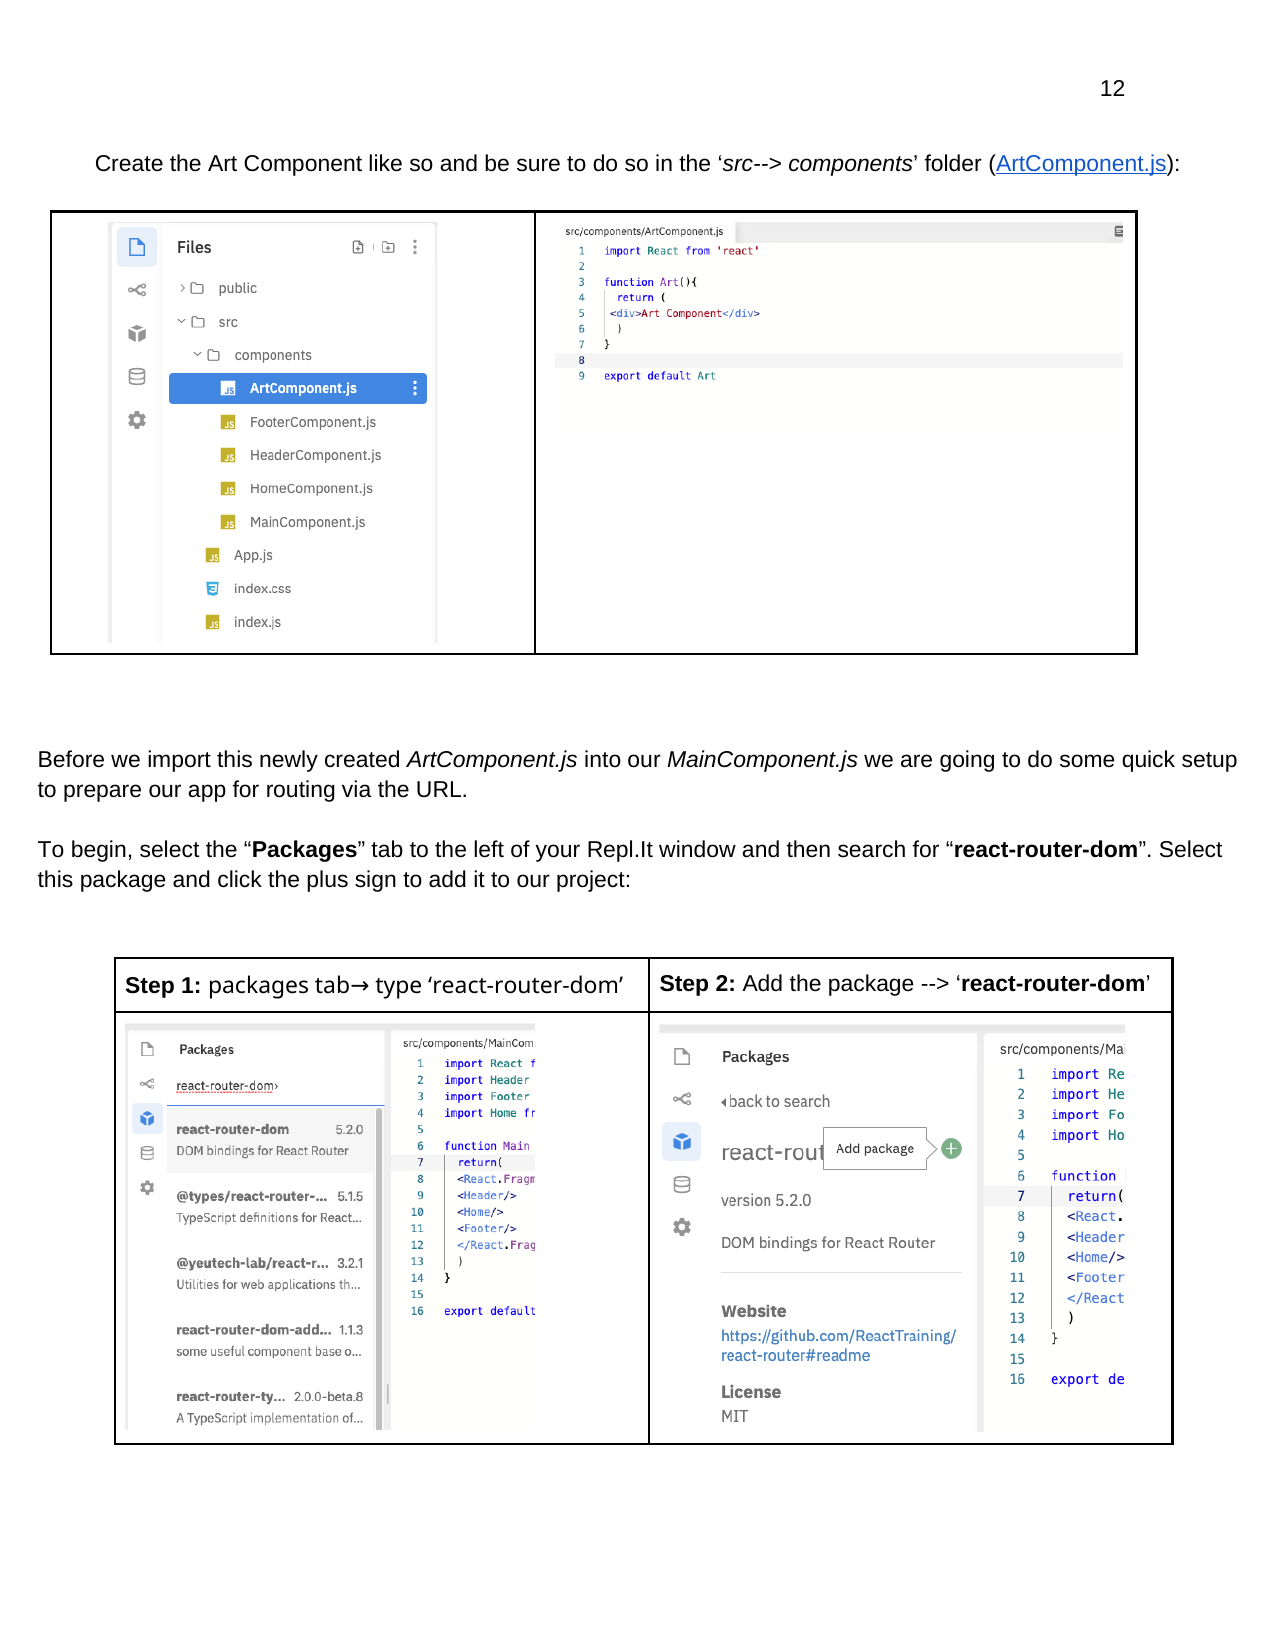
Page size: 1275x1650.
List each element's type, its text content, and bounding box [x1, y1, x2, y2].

picture [107, 222, 438, 643]
table_header Step 1: packages tab→ type ‘react-router-dom’ [116, 959, 648, 1011]
text To begin, select the “Packages” tab to the left of your Repl.It window and then search for “react-router-dom”. Select this package and click the plus sign to add it to our project: [37, 836, 1237, 893]
text Create the Art Component like so and be sure to do so in the ‘src--> components’ folder (ArtComponent.js): [37, 150, 1237, 176]
table_header [536, 213, 1135, 653]
picture [659, 1023, 1125, 1432]
text Before we import this newly created ArtComponent.js into our MainComponent.js we are going to do some quick setup to prepare our app for routing via the URL. [37, 746, 1237, 802]
table_cell [116, 1013, 648, 1442]
table_cell [650, 1013, 1171, 1442]
table_header [52, 213, 534, 653]
picture [125, 1023, 536, 1430]
picture [554, 222, 1123, 435]
table_header Step 2: Add the package --> ‘react-router-dom’ [650, 959, 1171, 1011]
